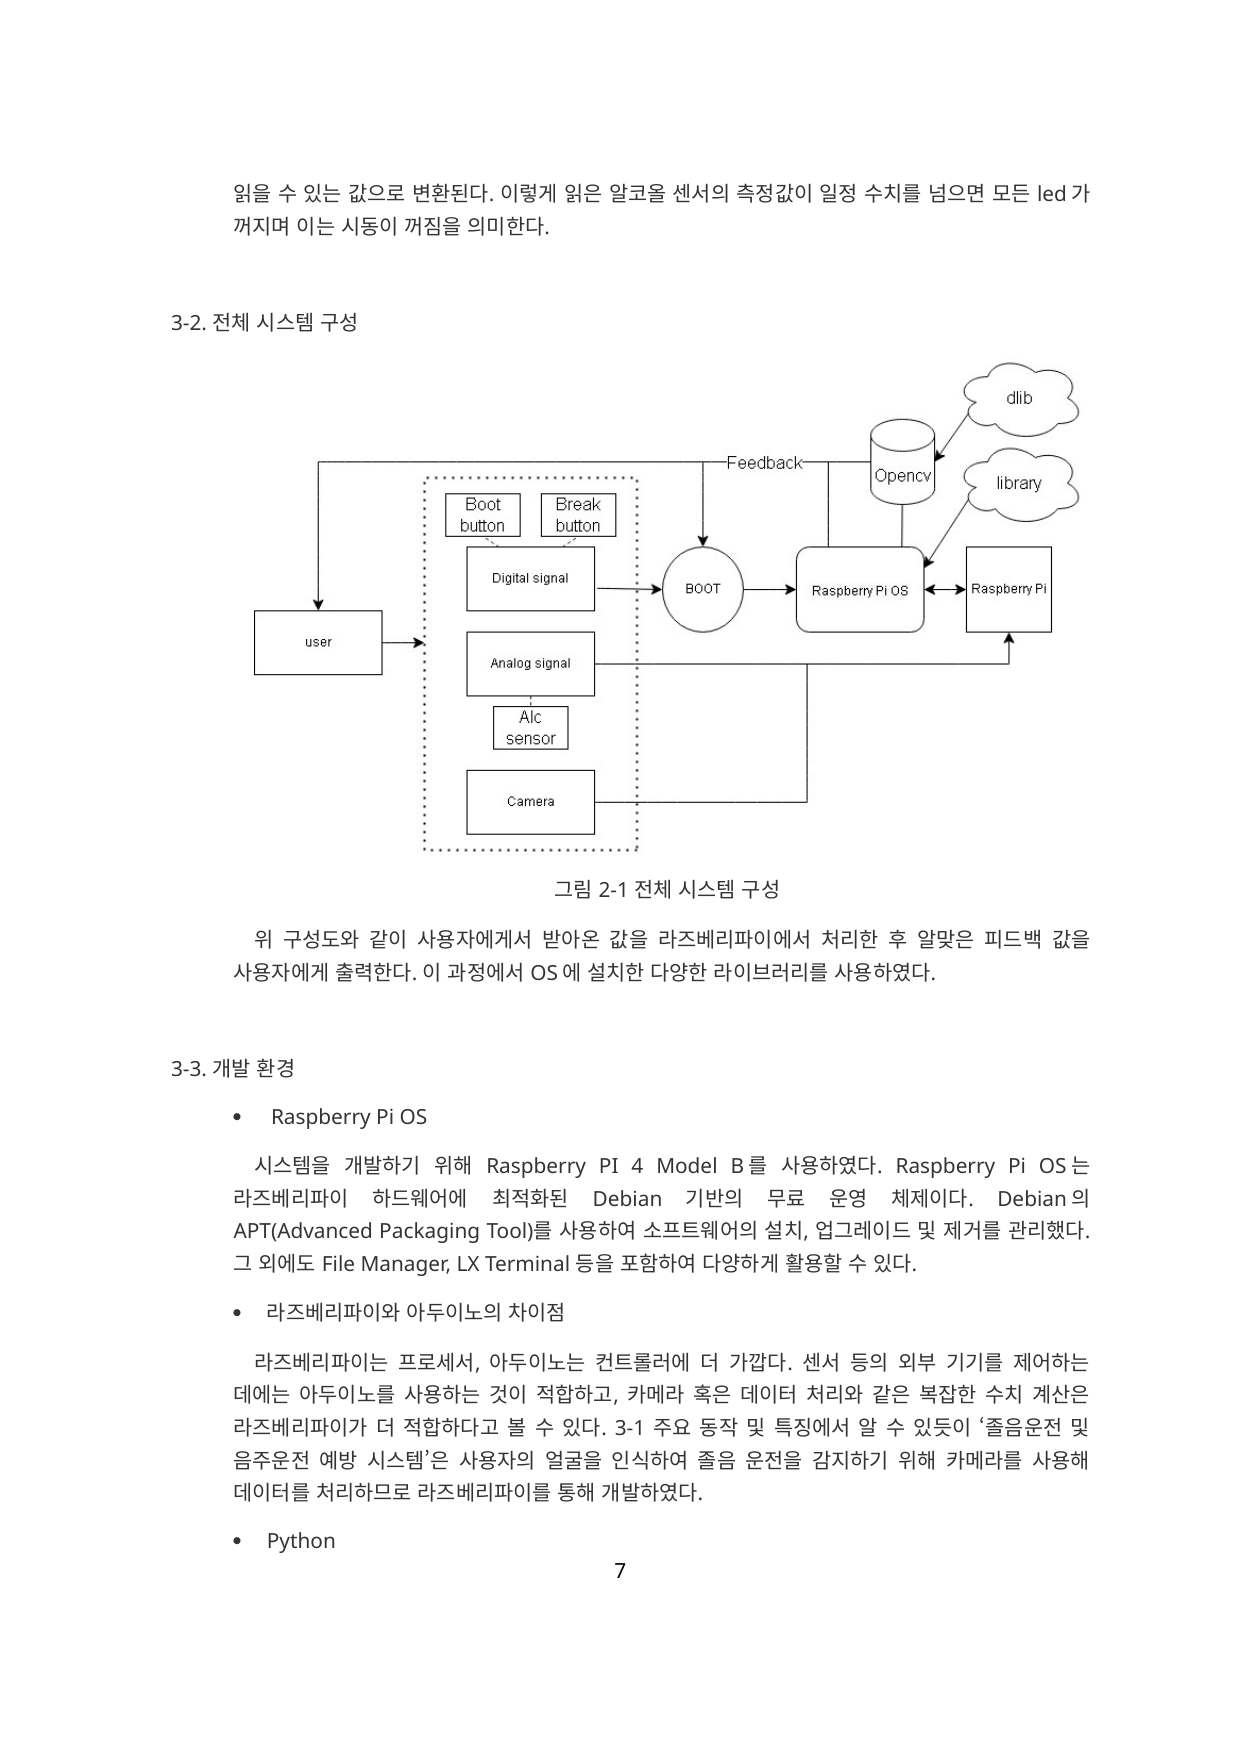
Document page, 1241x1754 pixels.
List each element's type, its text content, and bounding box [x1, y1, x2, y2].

picture [254, 356, 1085, 855]
text 그림 2-1 전체 시스템 구성 [233, 874, 1090, 904]
text 3-2. 전체 시스템 구성 [171, 307, 1090, 337]
text 시스템을 개발하기 위해 Raspberry PI 4 Model B를 사용하였다. Raspberry Pi OS는 라즈베리파이 하드웨어에 최적화된 Debian 기반의 무료 운영 체제이다. Debian의 APT(Advanced Packaging Tool)를 사용하여 소프트웨어의 설치, 업그레이드 및 제거를 관리했다. 그 외에도 File Manager, LX Terminal 등을 포함하여 다양하게 활용할 수 있다. [233, 1149, 1090, 1277]
list Python [233, 1526, 1090, 1554]
list 라즈베리파이와 아두이노의 차이점 [233, 1297, 1090, 1327]
text 위 구성도와 같이 사용자에게서 받아온 값을 라즈베리파이에서 처리한 후 알맞은 피드백 값을 사용자에게 출력한다. 이 과정에서 OS에 설치한 다양한 라이브러리를 사용하였다. [233, 923, 1090, 986]
text 3-3. 개발 환경 [171, 1052, 1090, 1083]
text 라즈베리파이는 프로세서, 아두이노는 컨트롤러에 더 가깝다. 센서 등의 외부 기기를 제어하는 데에는 아두이노를 사용하는 것이 적합하고, 카메라 혹은 데이터 처리와 같은 복잡한 수치 계산은 라즈베리파이가 더 적합하다고 볼 수 있다. 3-1 주요 동작 및 특징에서 알 수 있듯이 ‘졸음운전 및 음주운전 예방 시스템’은 사용자의 얼굴을 인식하여 졸음 운전을 감지하기 위해 카메라를 사용해 데이터를 처리하므로 라즈베리파이를 통해 개발하였다. [233, 1346, 1090, 1507]
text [233, 177, 1090, 240]
list Raspberry Pi OS [233, 1102, 1090, 1130]
